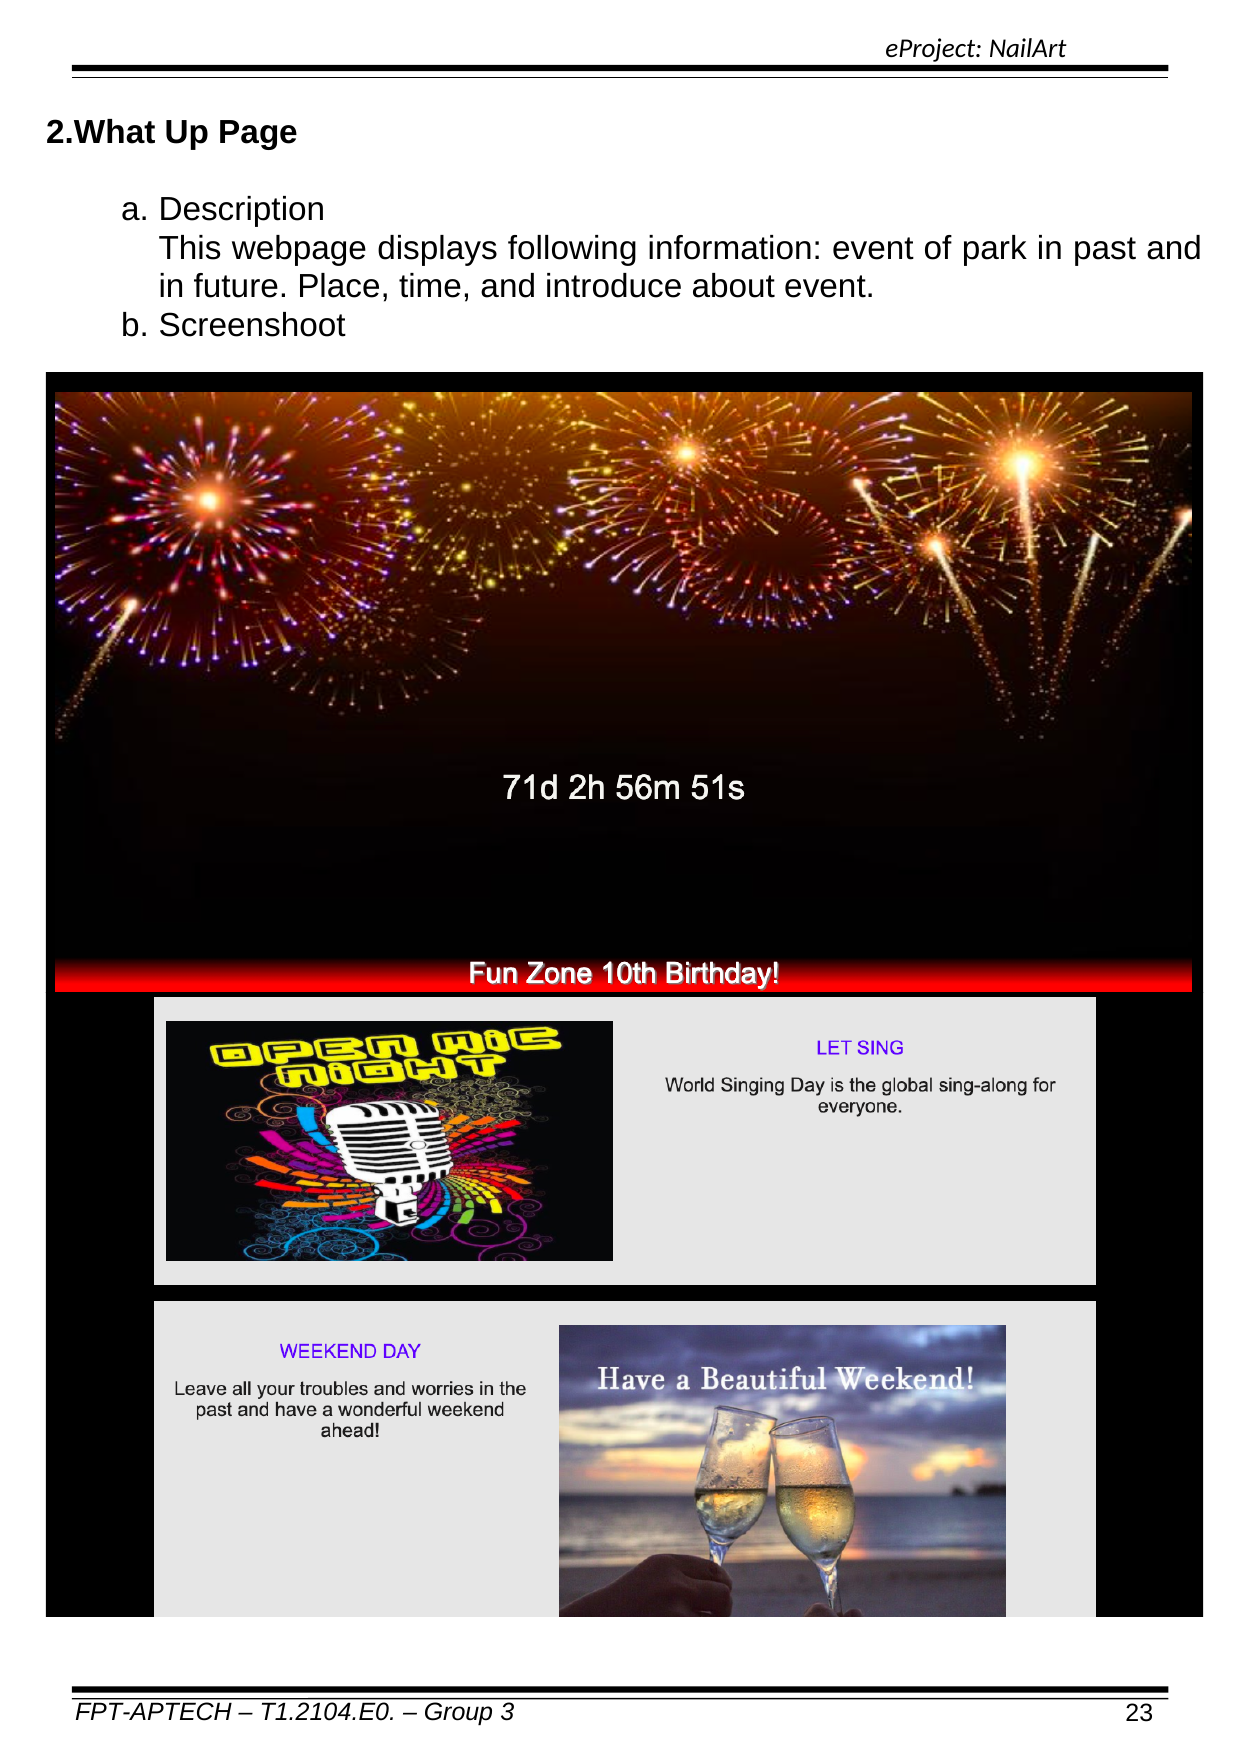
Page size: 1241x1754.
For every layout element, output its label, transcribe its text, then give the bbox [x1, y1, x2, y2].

text This webpage displays following information: event of park in past and in future. Place, time, and introduce about event. [158, 228, 1203, 305]
text 2.What Up Page [46, 112, 1203, 150]
picture [45, 372, 1204, 1617]
list Description [121, 189, 1203, 228]
list Screenshoot [121, 305, 1203, 343]
